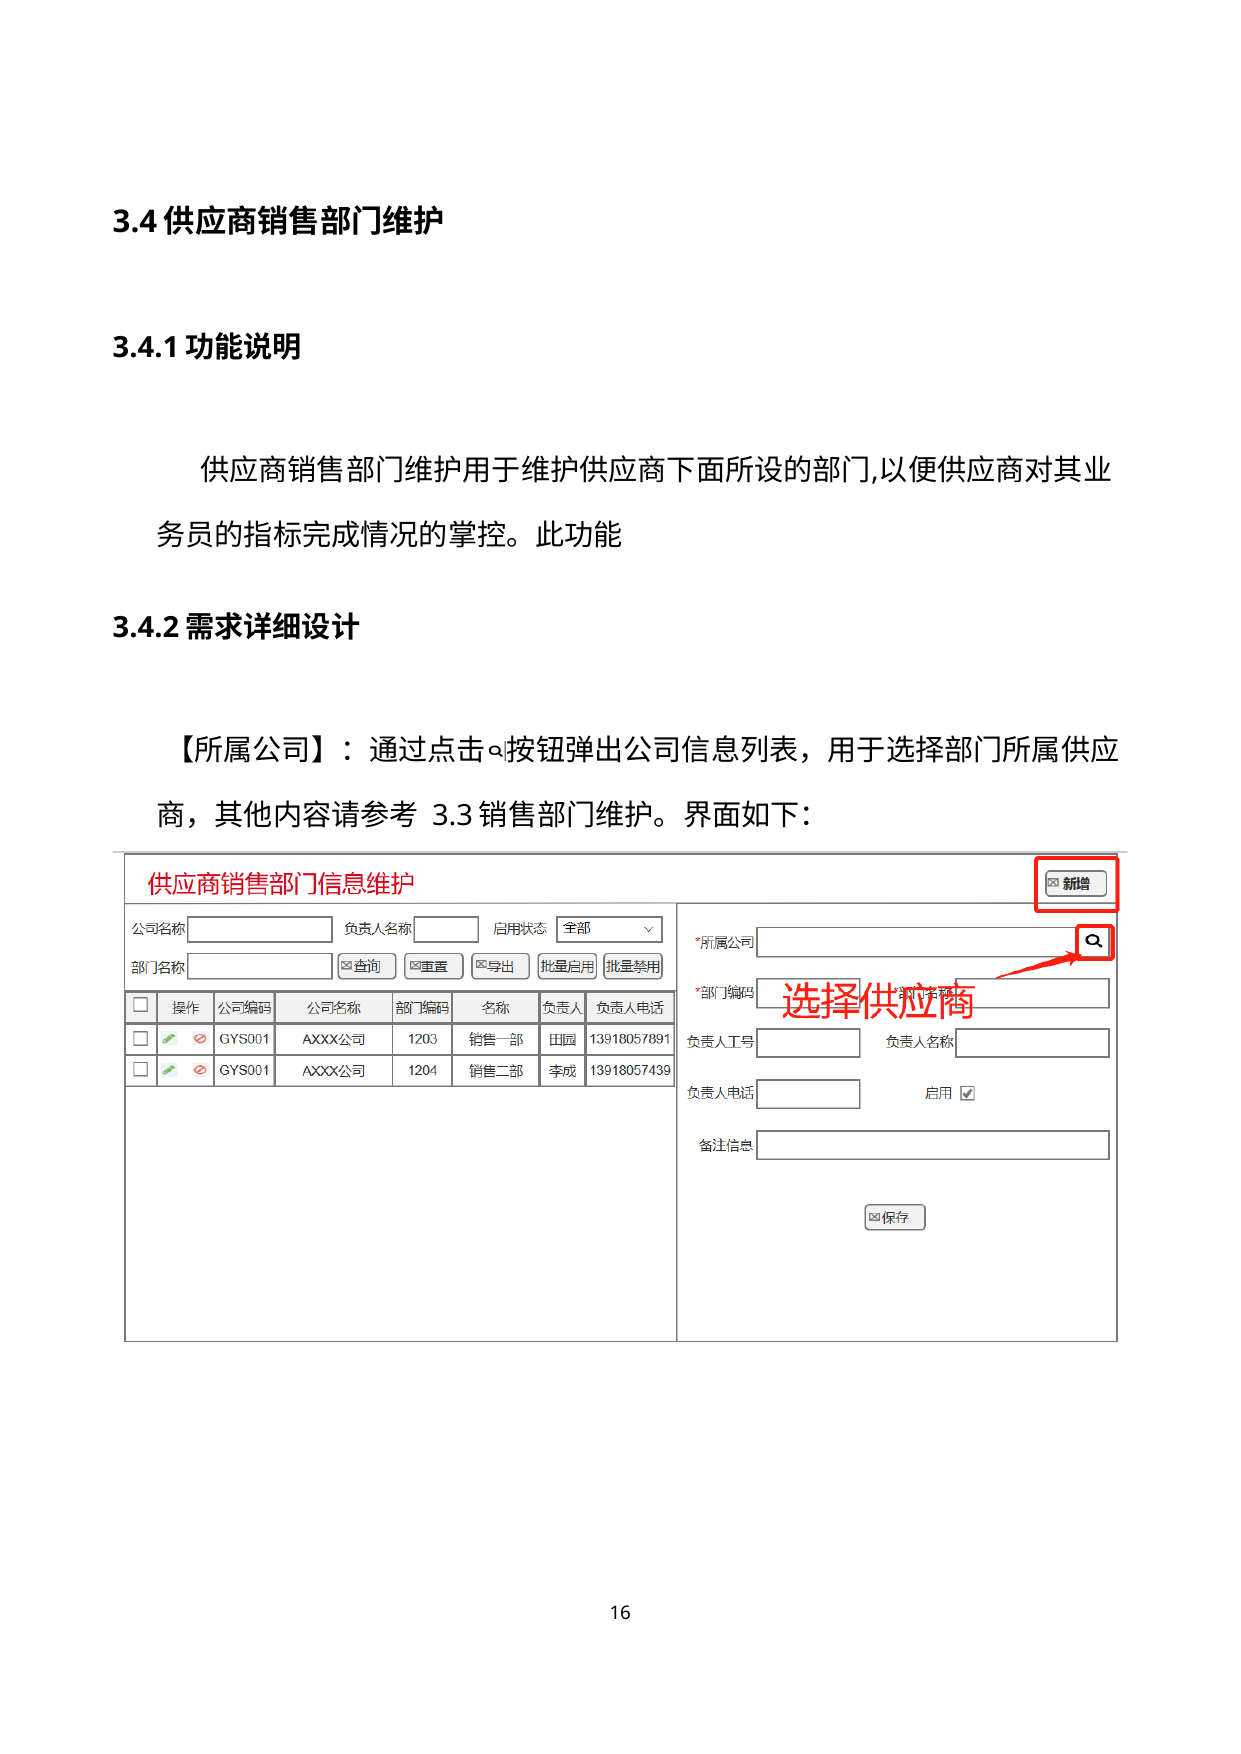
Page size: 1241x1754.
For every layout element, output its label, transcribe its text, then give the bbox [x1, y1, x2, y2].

picture [112, 851, 1128, 1359]
subtitle 3.4.2需求详细设计 [112, 592, 1128, 657]
picture [485, 741, 507, 761]
subtitle 3.4.1功能说明 [112, 312, 1128, 377]
text 【所属公司】：通过点击按钮弹出公司信息列表，用于选择部门所属供应 商，其他内容请参考 3.3销售部门维护。界面如下： [112, 715, 1128, 845]
text 供应商销售部门维护用于维护供应商下面所设的部门,以便供应商对其业务员的指标完成情况的掌控。此功能 [156, 435, 1128, 565]
subtitle 3.4供应商销售部门维护 [112, 187, 1128, 252]
